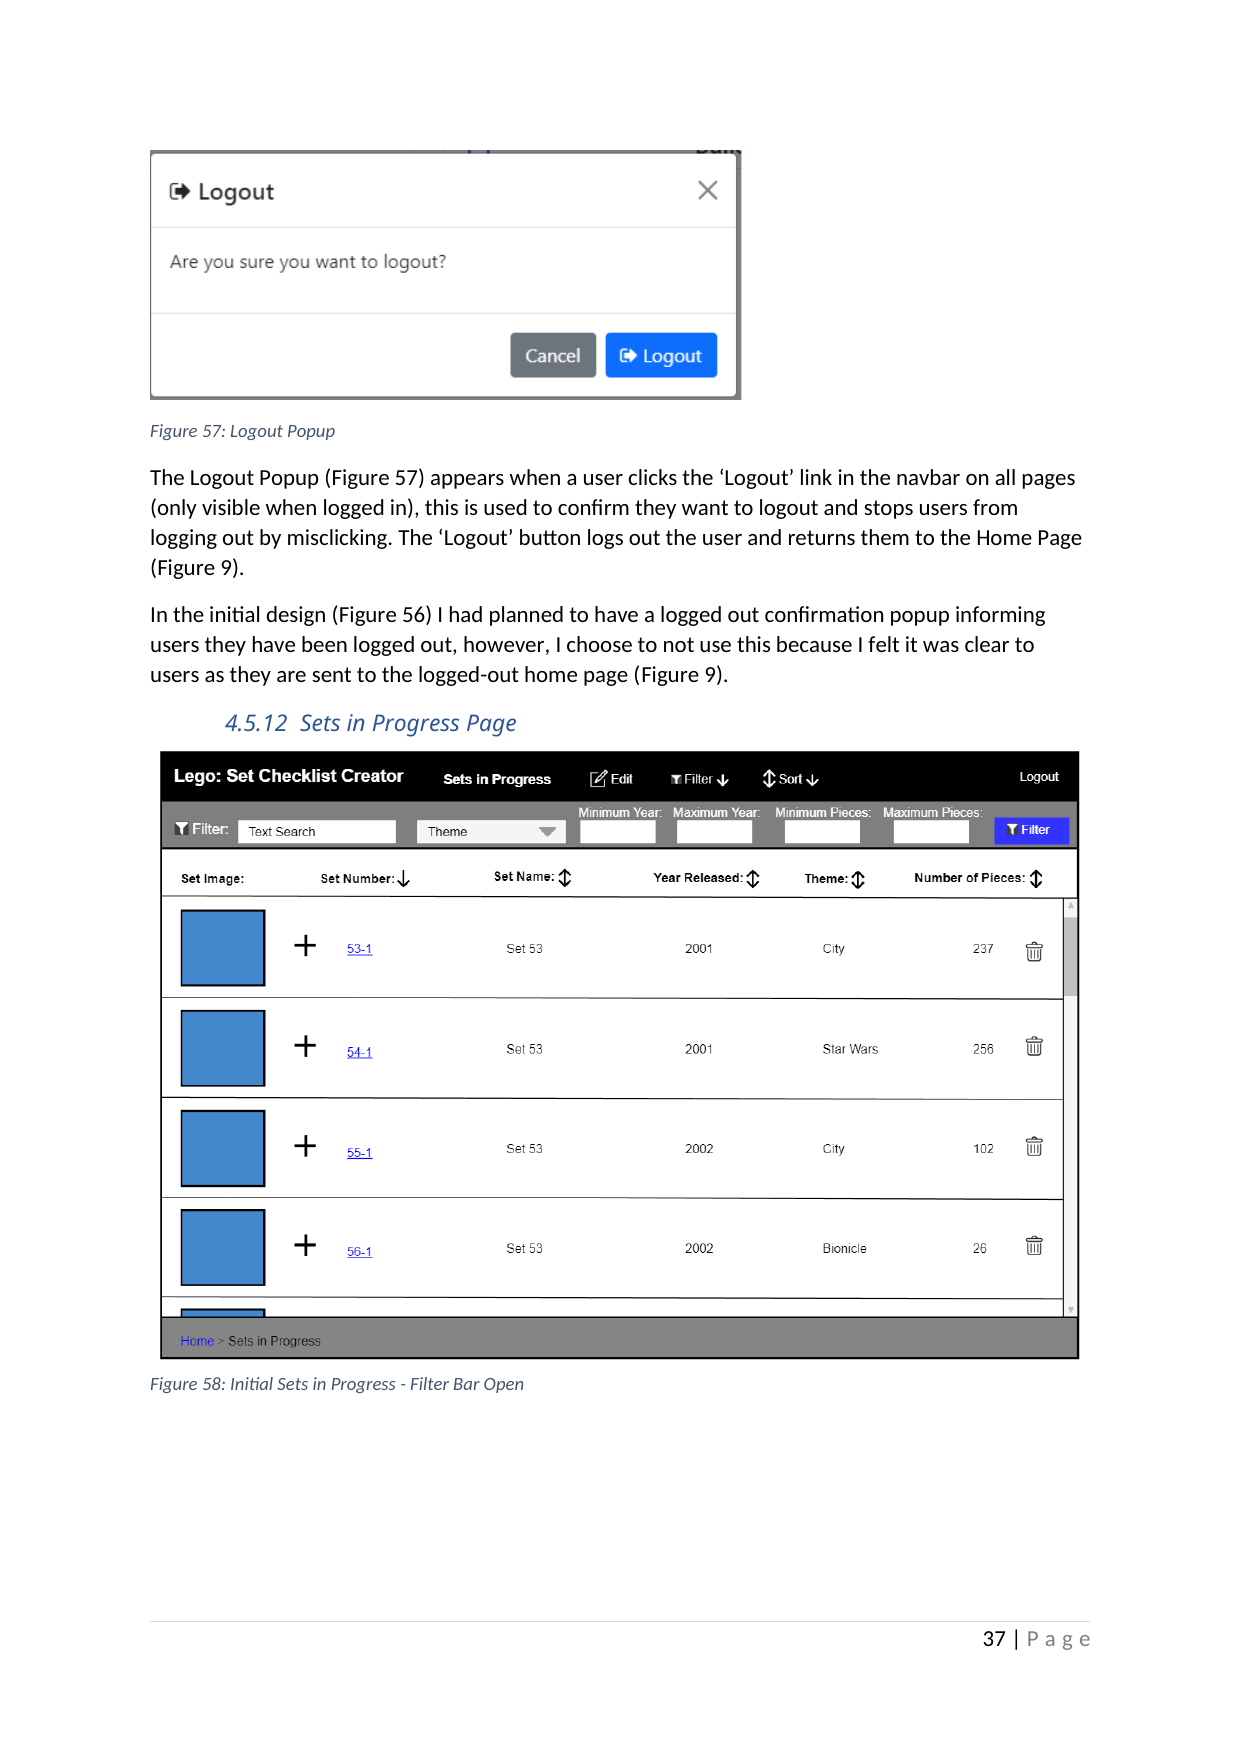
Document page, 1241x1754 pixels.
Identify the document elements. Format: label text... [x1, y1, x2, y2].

subtitle Sets in Progress Page [225, 707, 1090, 739]
picture [150, 741, 1091, 1370]
text Figure 58: Initial Sets in Progress - Filter Bar Open [150, 1372, 1090, 1395]
text In the initial design (Figure 56) I had planned to have a logged out confirmation popup informing users they have been logged out, however, I choose to not use this because I felt it was clear to users as they are sent to the logged-out home page (Figure 9). [150, 600, 1090, 688]
picture [150, 150, 742, 400]
text The Logout Popup (Figure 57) appears when a user clicks the ‘Logout’ link in the navbar on all pages (only visible when logged in), this is used to confirm they want to logout and stops users from logging out by misclicking. The ‘Logout’ button logs out the user and returns them to the Home Page (Figure 9). [150, 463, 1090, 581]
text Figure 57: Logout Popup [150, 419, 1090, 442]
